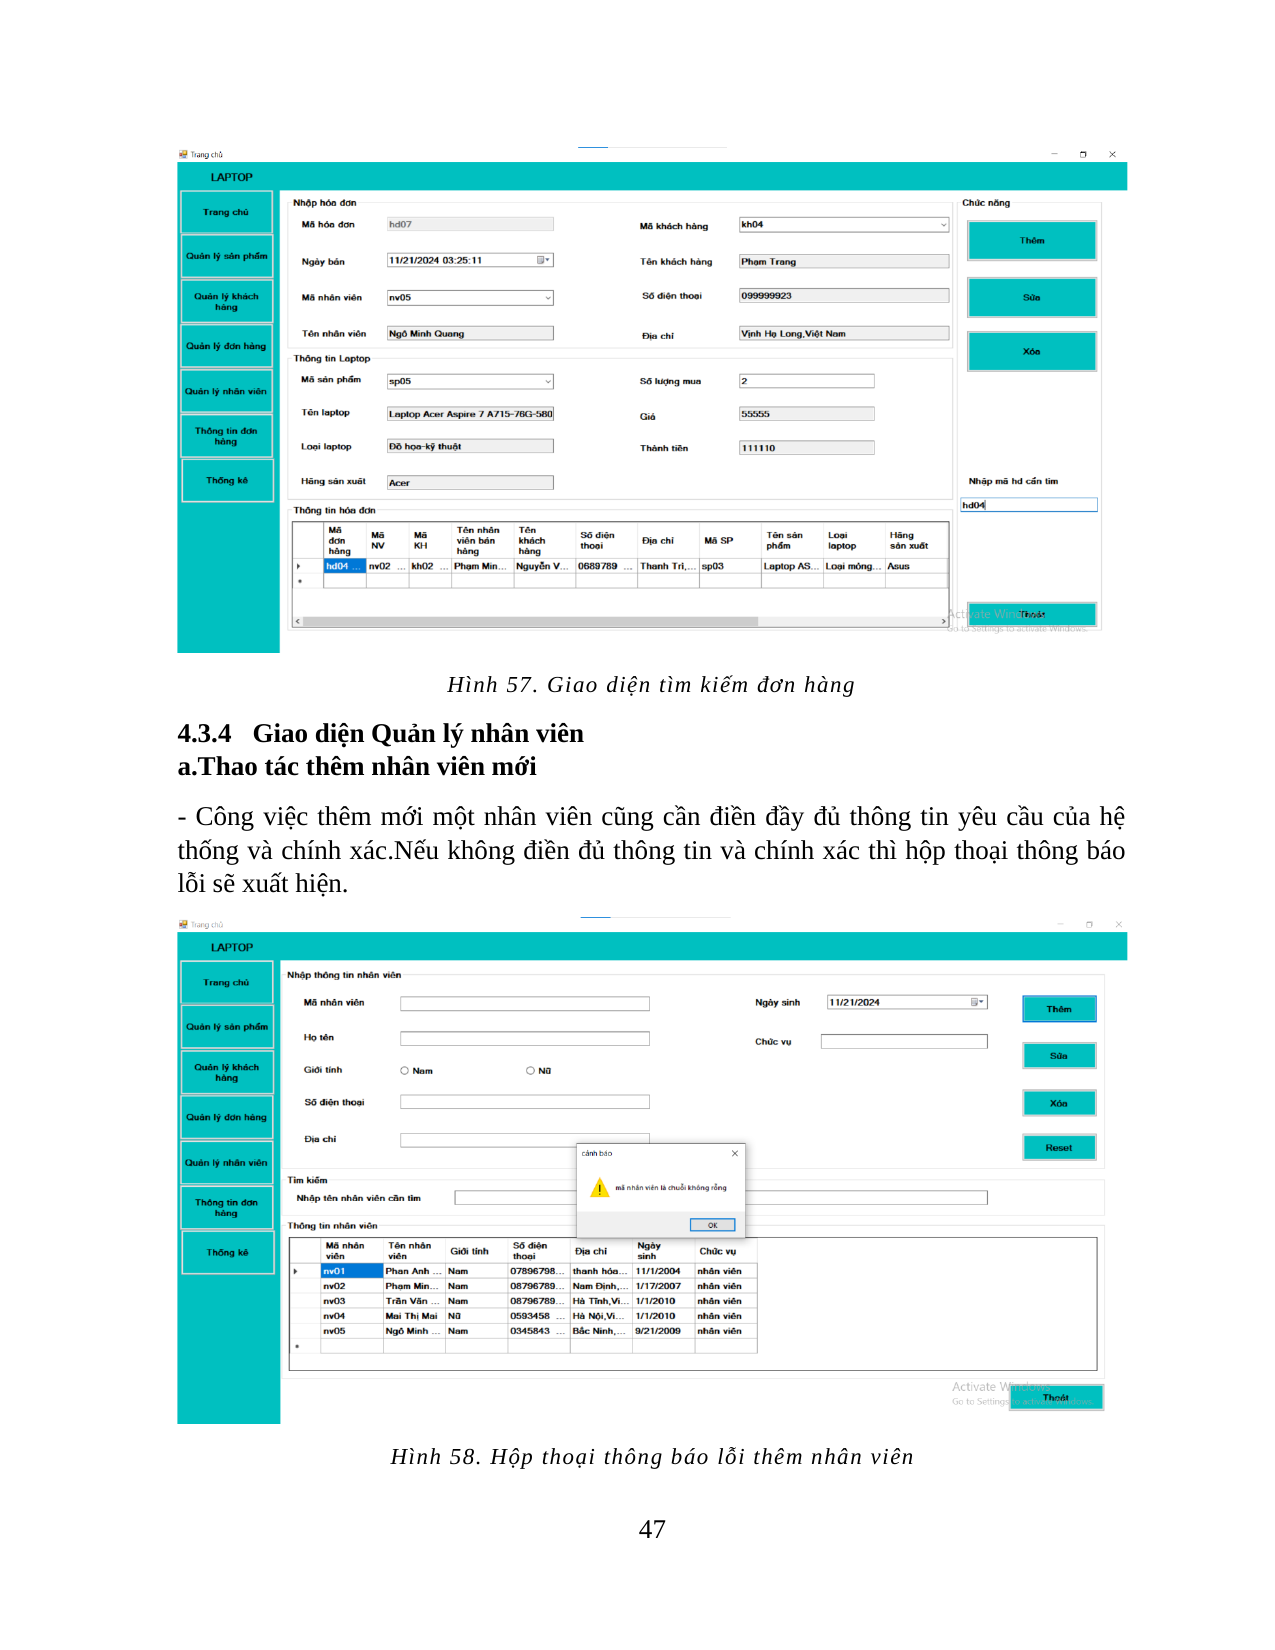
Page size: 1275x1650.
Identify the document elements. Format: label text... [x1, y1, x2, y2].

text - Công việc thêm mới một nhân viên cũng cần điền đầy đủ thông tin yêu cầu của hệ thống và chính xác.Nếu không điền đủ thông tin và chính xác thì hộp thoại thông báo lỗi sẽ xuất hiện. [177, 800, 1127, 899]
text a.Thao tác thêm nhân viên mới [177, 750, 1127, 781]
subtitle Hình 57. Giao diện tìm kiếm đơn hàng [177, 672, 1127, 698]
subtitle Giao diện Quản lý nhân viên [177, 717, 1127, 748]
picture [177, 917, 1128, 1424]
subtitle Hình 58. Hộp thoại thông báo lỗi thêm nhân viên [177, 1443, 1127, 1469]
picture [177, 147, 1128, 653]
